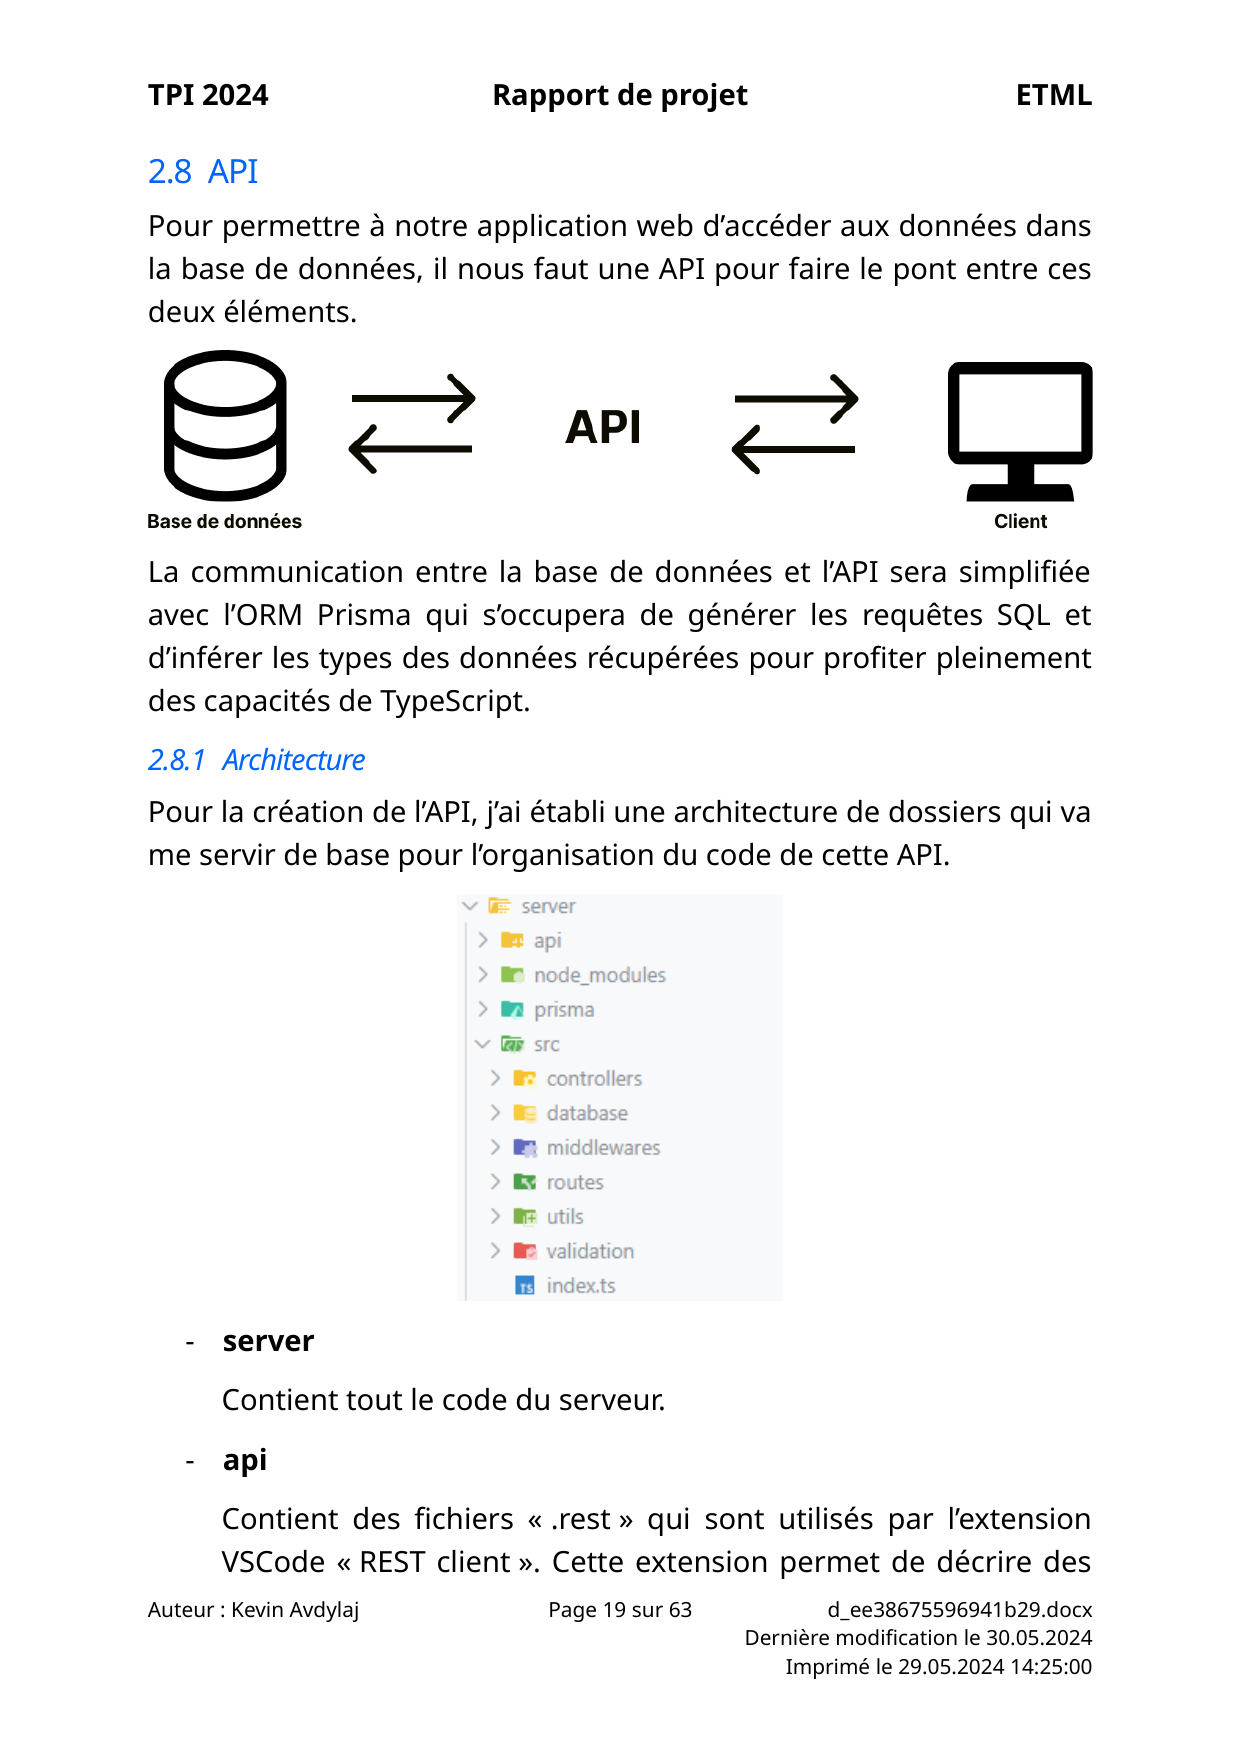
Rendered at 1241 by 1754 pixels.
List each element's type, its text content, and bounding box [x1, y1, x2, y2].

text Pour la création de l’API, j’ai établi une architecture de dossiers qui va me servir de base pour l’organisation du code de cette API. [148, 792, 1093, 874]
picture [456, 894, 784, 1301]
picture [147, 350, 1093, 532]
text La communication entre la base de données et l’API sera simplifiée avec l’ORM Prisma qui s’occupera de générer les requêtes SQL et d’inférer les types des données récupérées pour profiter pleinement des capacités de TypeScript. [148, 552, 1093, 720]
subtitle Architecture [148, 739, 1093, 779]
list server [185, 1320, 1093, 1360]
text Contient tout le code du serveur. [148, 1379, 1093, 1419]
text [221, 1498, 1093, 1581]
list api [185, 1439, 1093, 1479]
text Pour permettre à notre application web d’accéder aux données dans la base de données, il nous faut une API pour faire le pont entre ces deux éléments. [148, 206, 1093, 331]
subtitle API [148, 148, 1093, 193]
